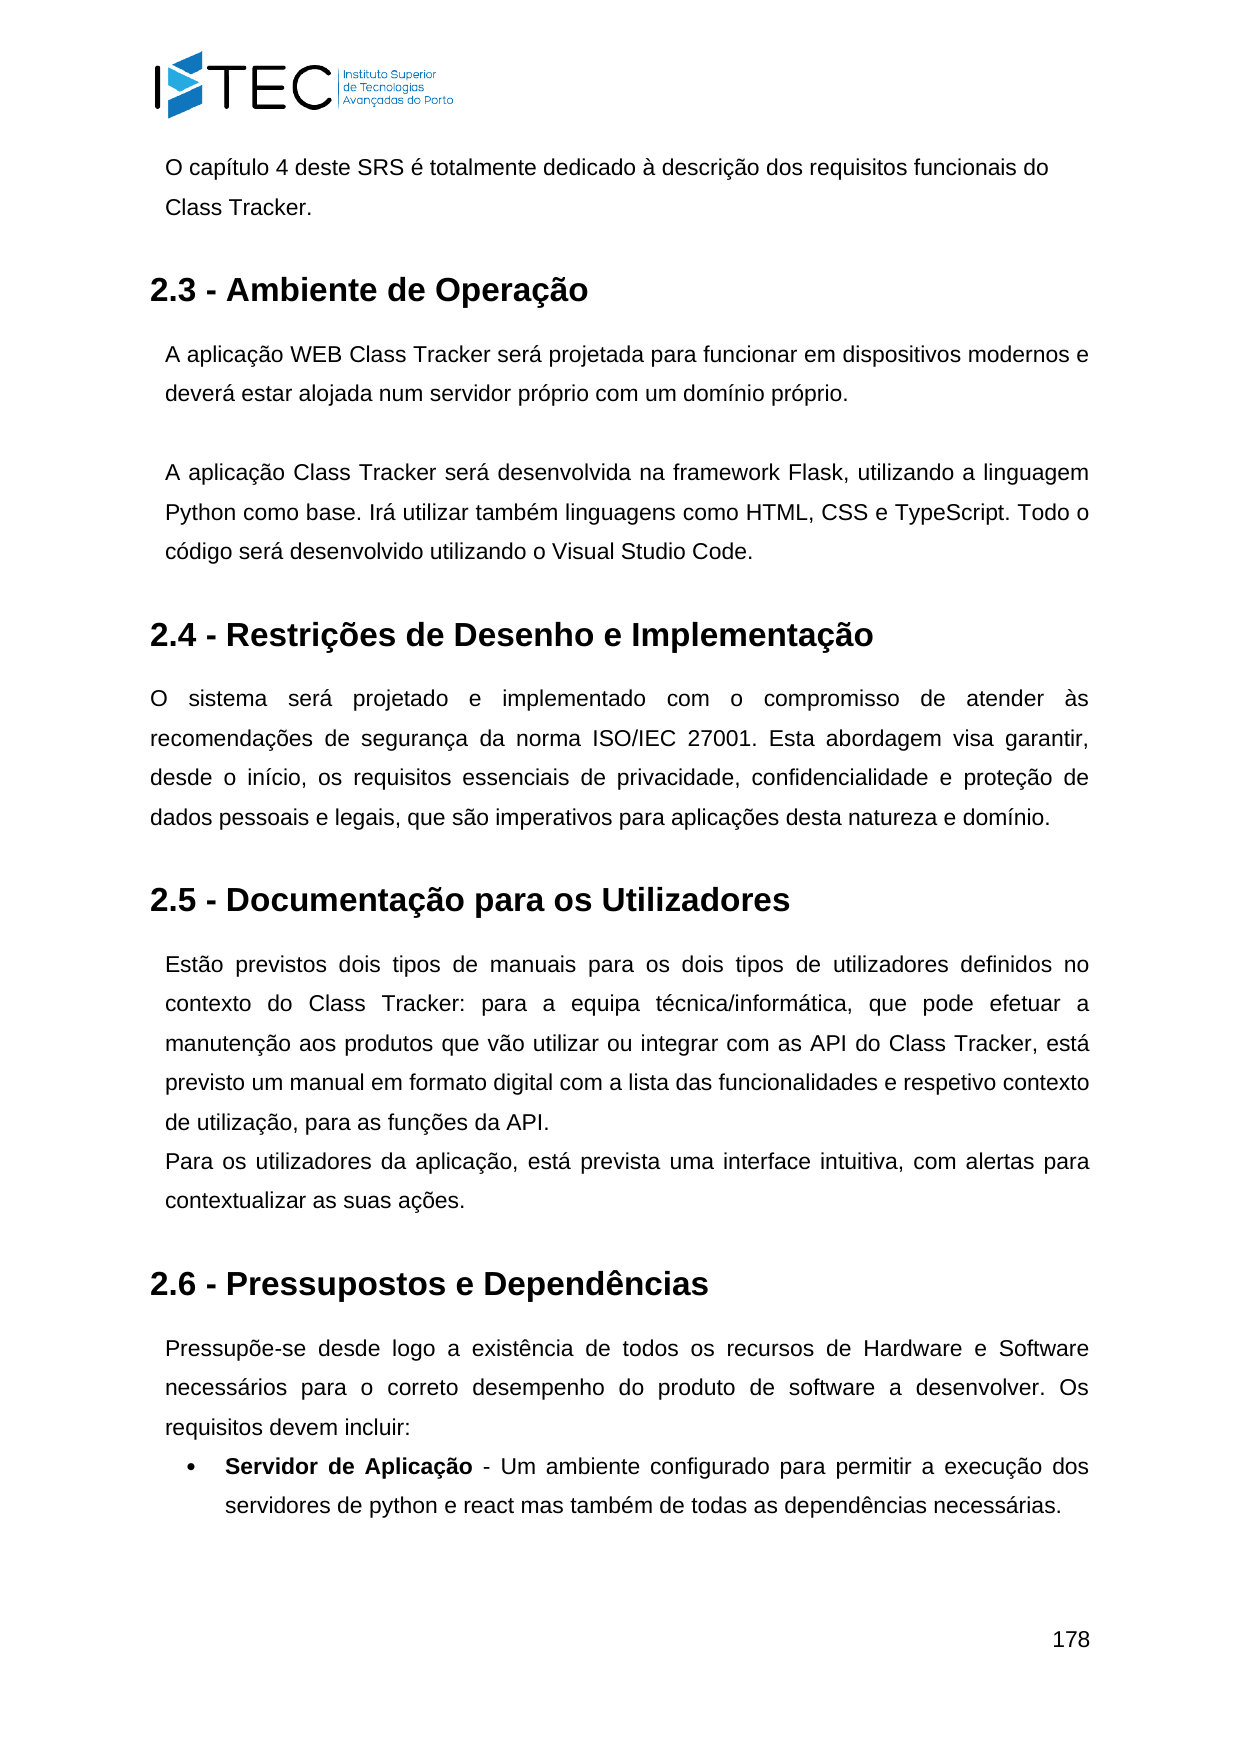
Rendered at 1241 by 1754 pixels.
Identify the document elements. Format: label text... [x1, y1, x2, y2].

picture [150, 51, 454, 129]
text A aplicação WEB Class Tracker será projetada para funcionar em dispositivos modernos e deverá estar alojada num servidor próprio com um domínio próprio. [165, 341, 1090, 406]
text Para os utilizadores da aplicação, está prevista uma interface intuitiva, com alertas para contextualizar as suas ações. [165, 1148, 1090, 1214]
text A aplicação Class Tracker será desenvolvida na framework Flask, utilizando a linguagem Python como base. Irá utilizar também linguagens como HTML, CSS e TypeScript. Todo o código será desenvolvido utilizando o Visual Studio Code. [165, 459, 1090, 564]
text Estão previstos dois tipos de manuais para os dois tipos de utilizadores definidos no contexto do Class Tracker: para a equipa técnica/informática, que pode efetuar a manutenção aos produtos que vão utilizar ou integrar com as API do Class Tracker, está previsto um manual em formato digital com a lista das funcionalidades e respetivo contexto de utilização, para as funções da API. [165, 951, 1090, 1135]
subtitle 2.4 - Restrições de Desenho e Implementação [150, 615, 1057, 653]
text Pressupõe-se desde logo a existência de todos os recursos de Hardware e Software necessários para o correto desempenho do produto de software a desenvolver. Os requisitos devem incluir: [165, 1334, 1090, 1440]
subtitle 2.5 - Documentação para os Utilizadores [150, 880, 1057, 919]
list Servidor de Aplicação - Um ambiente configurado para permitir a execução dos servidores de python e react mas também de todas as dependências necessárias. [187, 1453, 1090, 1519]
subtitle 2.6 - Pressupostos e Dependências [150, 1264, 1057, 1303]
text Class Tracker. [165, 193, 1090, 220]
text O capítulo 4 deste SRS é totalmente dedicado à descrição dos requisitos funcionais do [165, 154, 1090, 180]
text O sistema será projetado e implementado com o compromisso de atender às recomendações de segurança da norma ISO/IEC 27001. Esta abordagem visa garantir, desde o início, os requisitos essenciais de privacidade, confidencialidade e proteção de dados pessoais e legais, que são imperativos para aplicações desta natureza e domínio. [150, 685, 1090, 830]
subtitle 2.3 - Ambiente de Operação [150, 270, 1057, 309]
